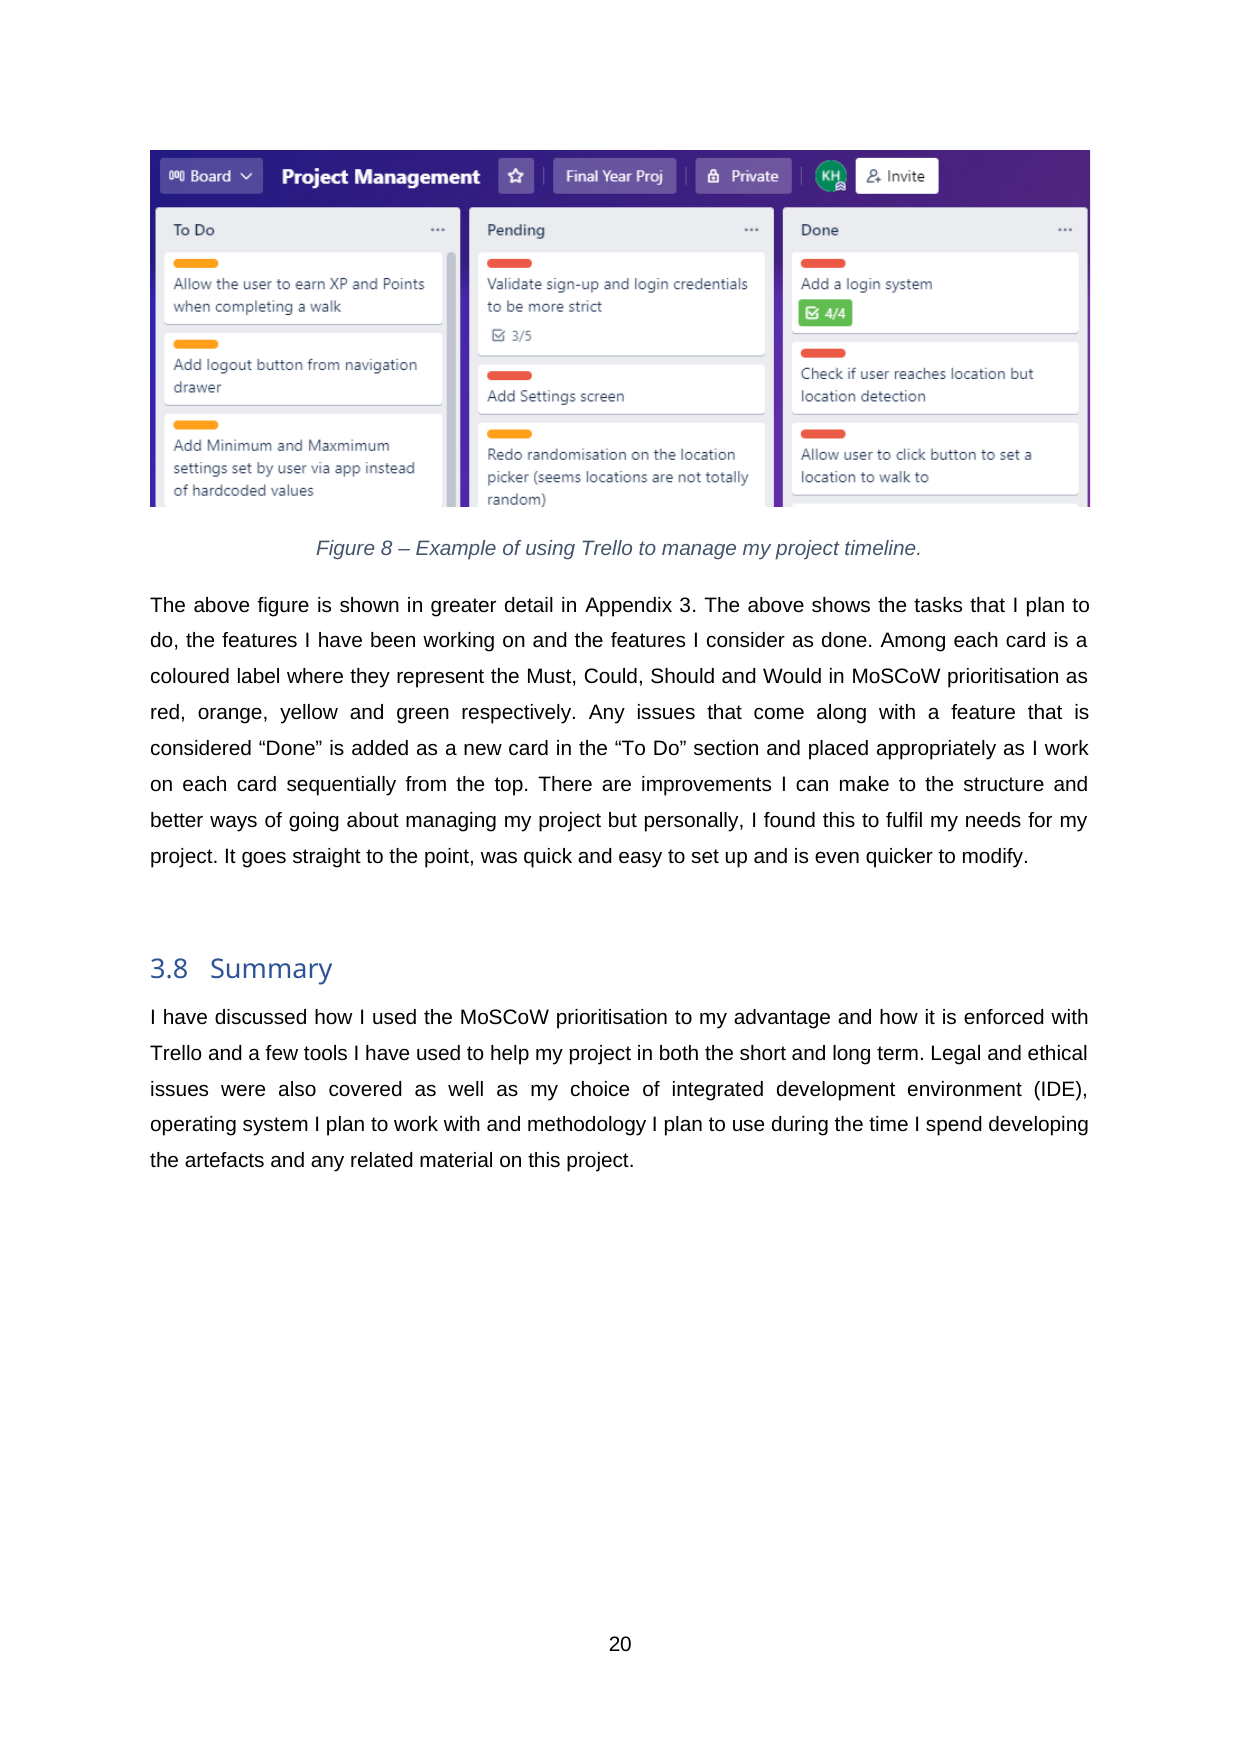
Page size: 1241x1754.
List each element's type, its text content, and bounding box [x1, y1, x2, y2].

text I have discussed how I used the MoSCoW prioritisation to my advantage and how it is enforced with Trello and a few tools I have used to help my project in both the short and long term. Legal and ethical issues were also covered as well as my choice of integrated development environment (IDE), operating system I plan to work with and methodology I plan to use during the time I spend developing the artefacts and any related material on this project. [150, 1004, 1090, 1172]
picture [150, 150, 1091, 507]
text The above figure is shown in greater detail in Appendix 3. The above shows the tasks that I plan to do, the features I have been working on and the features I consider as done. Among each card is a coloured label where they represent the Must, Could, Should and Would in MoSCoW prioritisation as red, orange, yellow and green respectively. Any issues that come along with a feature that is considered “Done” is added as a new card in the “To Do” section and placed appropriately as I work on each card sequentially from the top. There are improvements I can make to the structure and better ways of going about managing my project but personally, I found this to fulfil my needs for my project. It goes straight to the point, was quick and easy to set up and is even quicker to modify. [150, 592, 1090, 868]
subtitle Summary [150, 949, 1090, 986]
